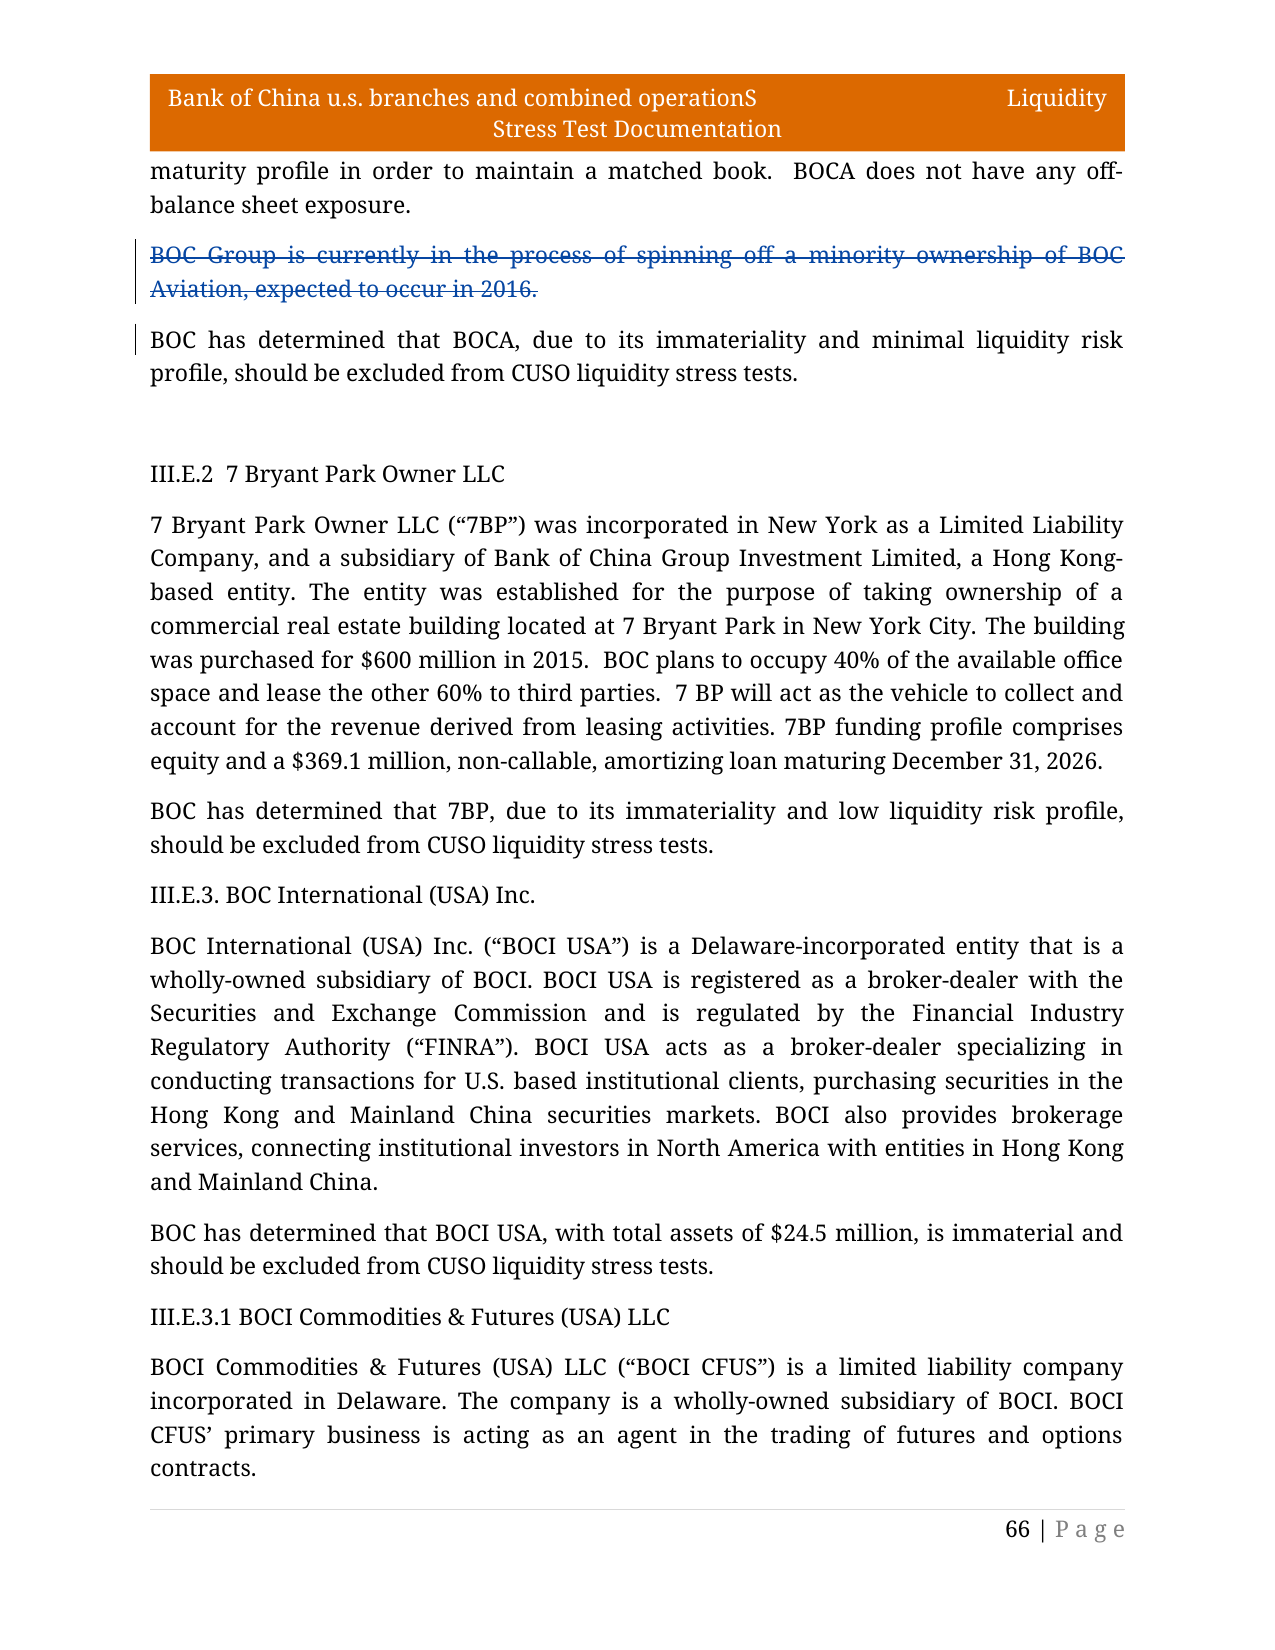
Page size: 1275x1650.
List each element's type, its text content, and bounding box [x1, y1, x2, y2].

text BOC has determined that 7BP, due to its immateriality and low liquidity risk profile, should be excluded from CUSO liquidity stress tests. [150, 795, 1125, 860]
text III.E.3. BOC International (USA) Inc. [150, 879, 1125, 911]
text BOC has determined that BOCA, due to its immateriality and minimal liquidity risk profile, should be excluded from CUSO liquidity stress tests. [150, 324, 1125, 389]
text III.E.3.1 BOCI Commodities & Futures (USA) LLC [150, 1301, 1125, 1332]
text III.E.2 7 Bryant Park Owner LLC [150, 458, 1125, 489]
text BOC International (USA) Inc. (“BOCI USA”) is a Delaware-incorporated entity that is a wholly-owned subsidiary of BOCI. BOCI USA is registered as a broker-dealer with the Securities and Exchange Commission and is regulated by the Financial Industry Regulatory Authority (“FINRA”). BOCI USA acts as a broker-dealer specializing in conducting transactions for U.S. based institutional clients, purchasing securities in the Hong Kong and Mainland China securities markets. BOCI also provides brokerage services, connecting institutional investors in North America with entities in Hong Kong and Mainland China. [150, 930, 1125, 1197]
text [150, 150, 1125, 220]
text BOC has determined that BOCI USA, with total assets of $24.5 million, is immaterial and should be excluded from CUSO liquidity stress tests. [150, 1217, 1125, 1282]
text 7 Bryant Park Owner LLC (“7BP”) was incorporated in New York as a Limited Liability Company, and a subsidiary of Bank of China Group Investment Limited, a Hong Kong-based entity. The entity was established for the purpose of taking ownership of a commercial real estate building located at 7 Bryant Park in New York City. The building was purchased for $600 million in 2015. BOC plans to occupy 40% of the available office space and lease the other 60% to third parties. 7 BP will act as the vehicle to collect and account for the revenue derived from leasing activities. 7BP funding profile comprises equity and a $369.1 million, non-callable, amortizing loan maturing December 31, 2026. [150, 509, 1125, 776]
text BOCI Commodities & Futures (USA) LLC (“BOCI CFUS”) is a limited liability company incorporated in Delaware. The company is a wholly-owned subsidiary of BOCI. BOCI CFUS’ primary business is acting as an agent in the trading of futures and options contracts. [150, 1351, 1125, 1484]
